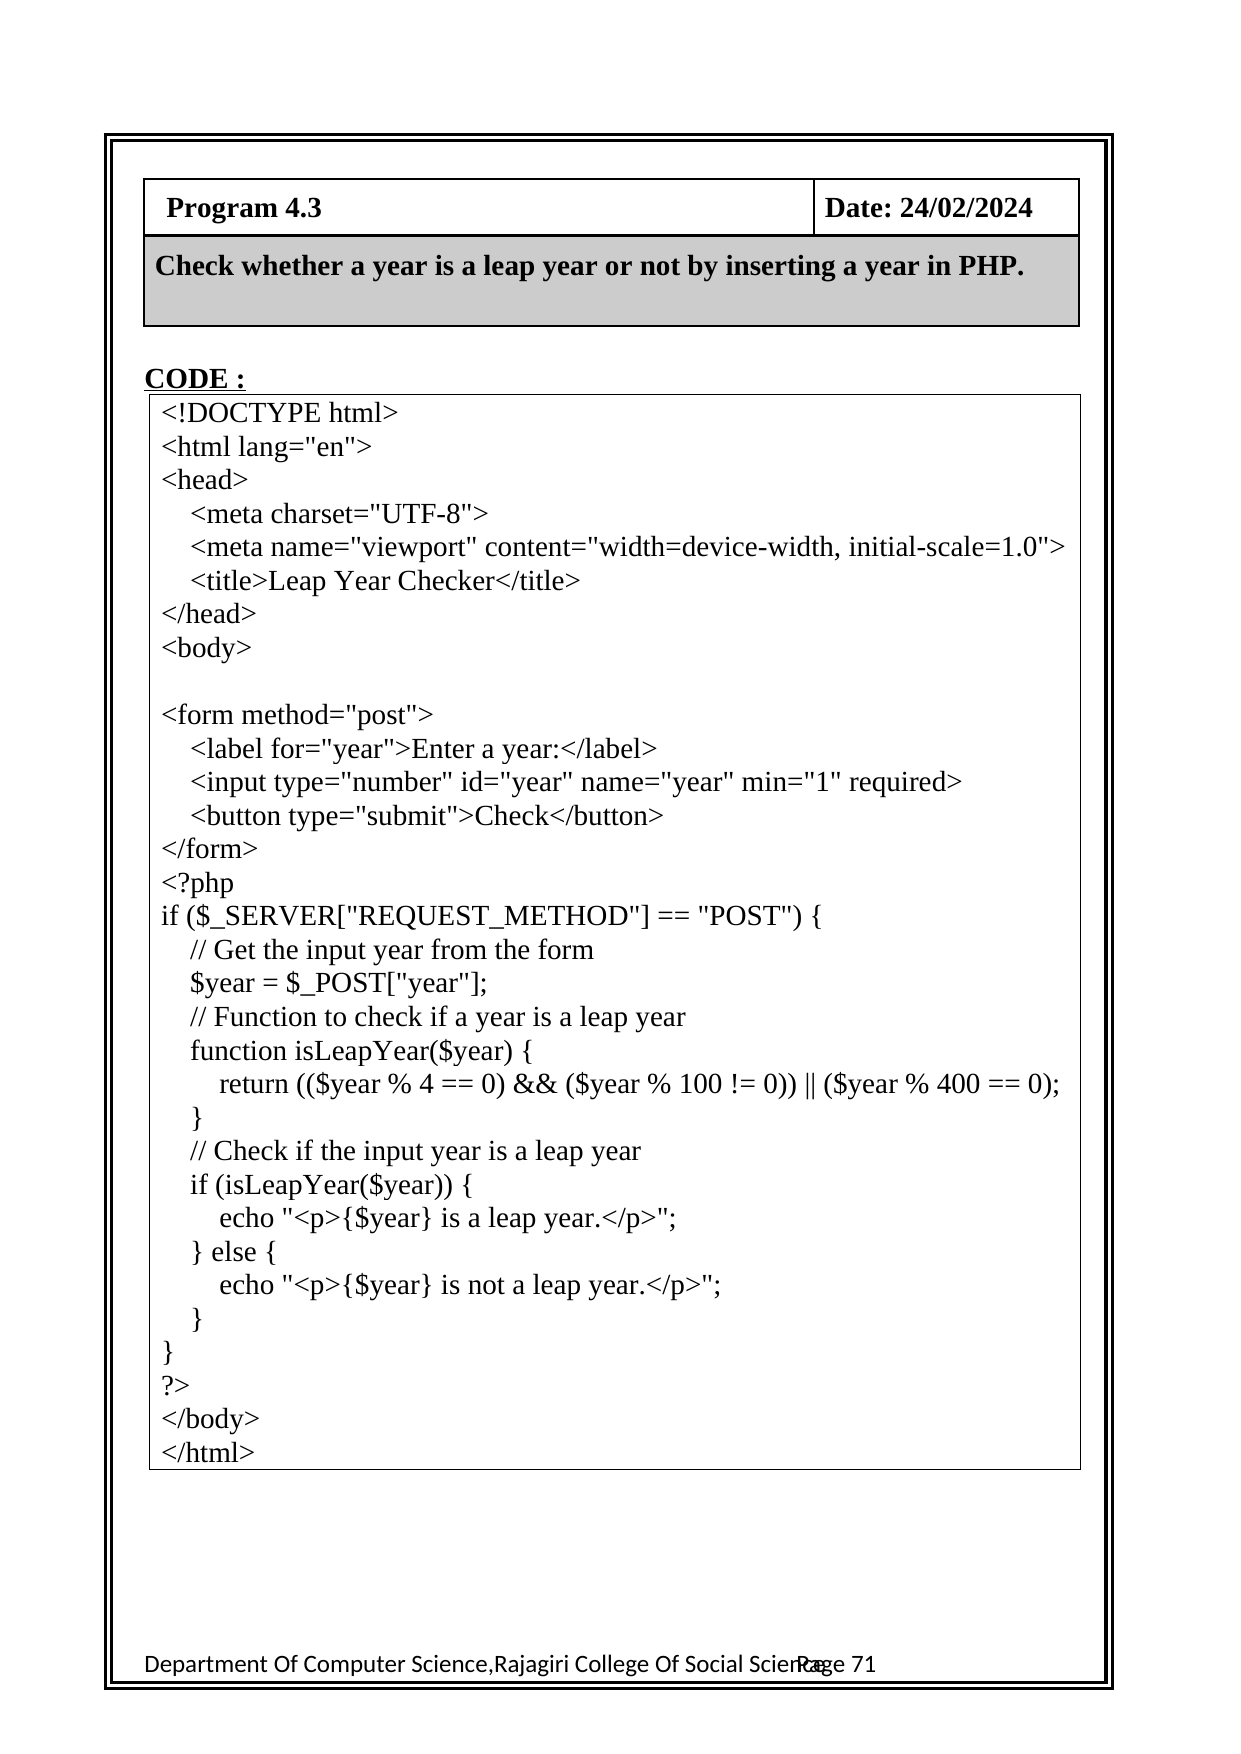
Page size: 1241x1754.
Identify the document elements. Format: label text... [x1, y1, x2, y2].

table_header Program 4.3 [145, 180, 813, 234]
table_cell Check whether a year is a leap year or not by inserting a year in PHP. [145, 237, 1078, 325]
table_header Date: 24/02/2024 [815, 180, 1078, 234]
text CODE : [144, 361, 1096, 394]
table_header <!DOCTYPE html> <html lang="en"> <head> <meta charset="UTF-8"> <meta name="viewport" content="width=device-width, initial-scale=1.0"> <title>Leap Year Checker</title> </head> <body> <form method="post"> <label for="year">Enter a year:</label> <input type="number" id="year" name="year" min="1" required> <button type="submit">Check</button> </form> <?php if ($_SERVER["REQUEST_METHOD"] == "POST") { // Get the input year from the form $year = $_POST["year"]; // Function to check if a year is a leap year function isLeapYear($year) { return (($year % 4 == 0) && ($year % 100 != 0)) || ($year % 400 == 0); } // Check if the input year is a leap year if (isLeapYear($year)) { echo "<p>{$year} is a leap year.</p>"; } else { echo "<p>{$year} is not a leap year.</p>"; } } ?> </body> </html> [150, 395, 1080, 1469]
